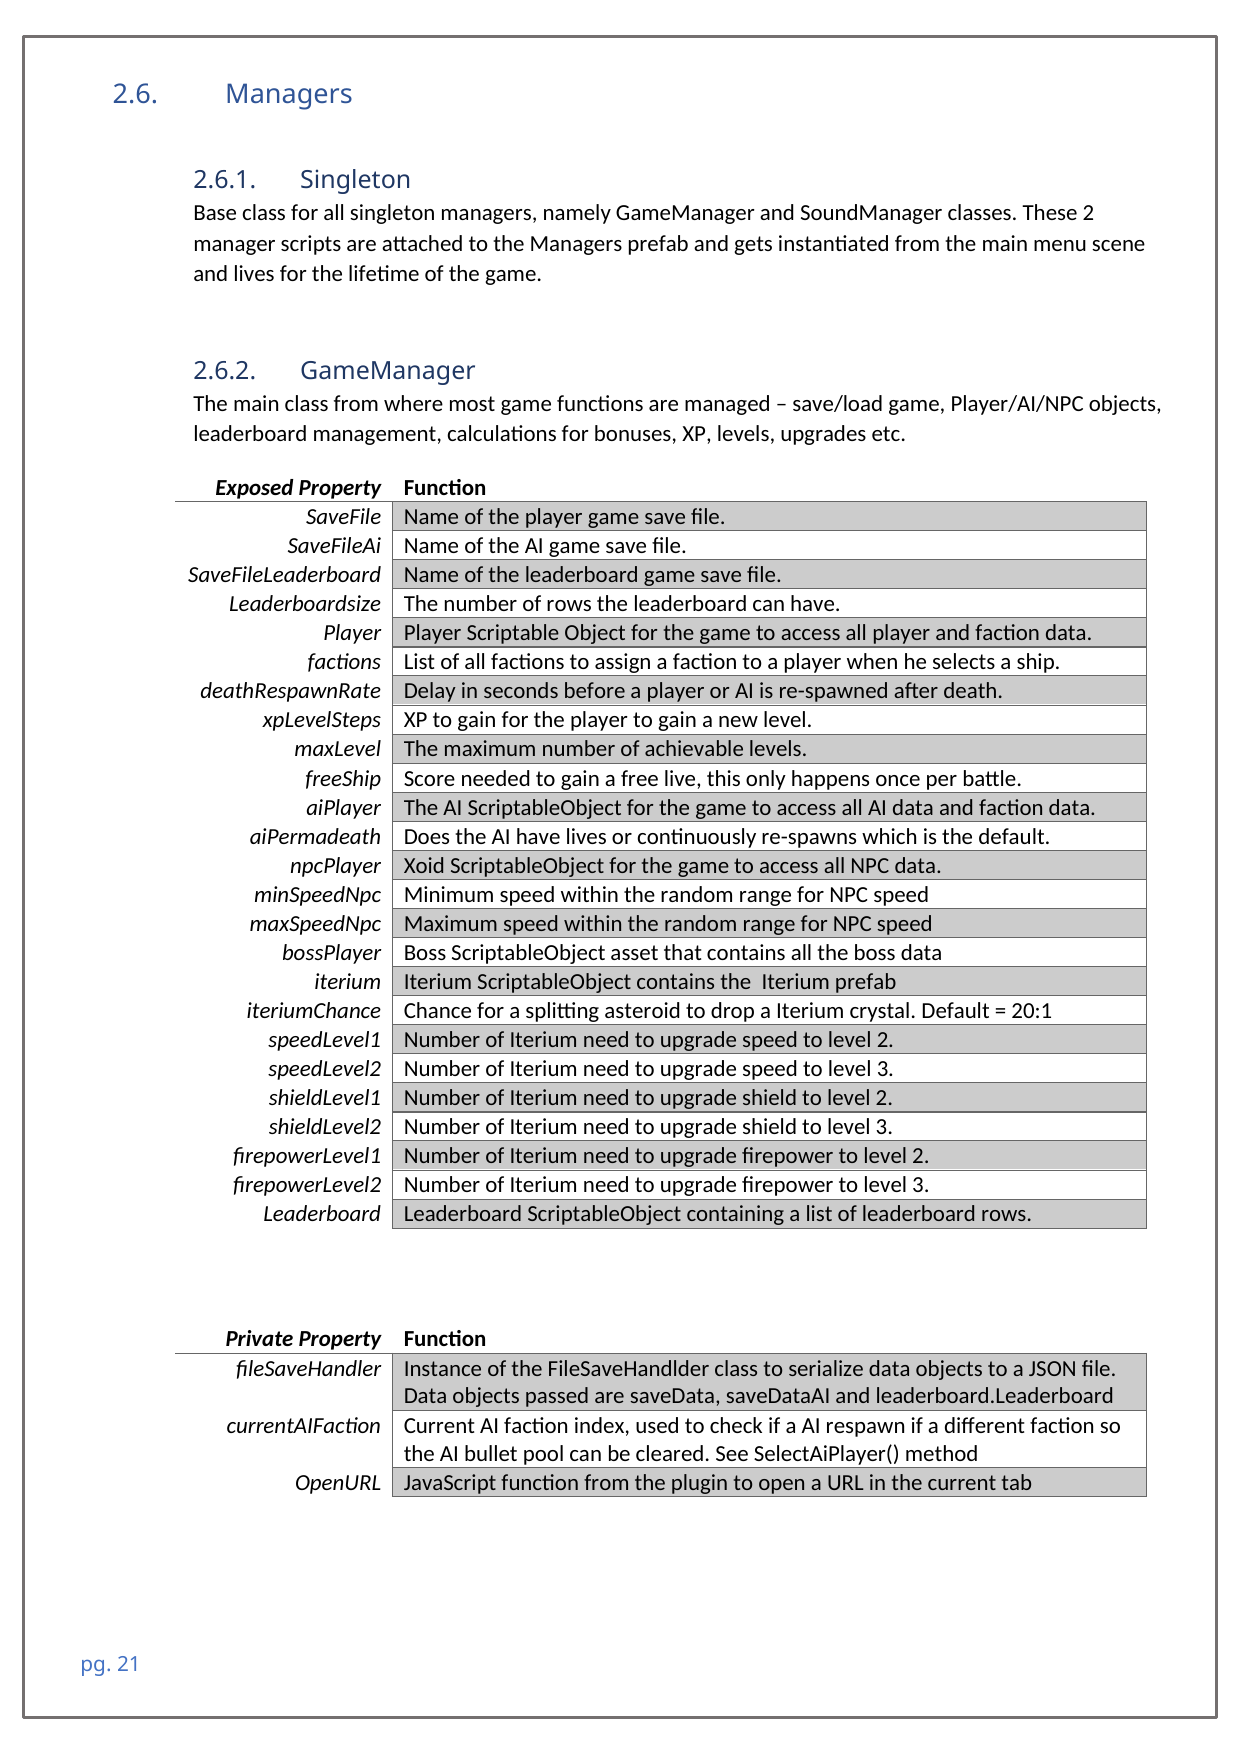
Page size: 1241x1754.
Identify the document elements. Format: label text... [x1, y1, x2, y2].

table_cell Iterium ScriptableObject contains the Iterium prefab [393, 967, 1146, 995]
table_cell aiPermadeath [175, 821, 392, 850]
subtitle Managers [112, 75, 1165, 112]
table_cell xpLevelSteps [175, 705, 392, 733]
table_cell speedLevel1 [175, 1024, 392, 1053]
table_cell Does the AI have lives or continuously re-spawns which is the default. [393, 822, 1146, 850]
table_cell maxSpeedNpc [175, 908, 392, 937]
table_cell Player [175, 617, 392, 646]
table_cell Delay in seconds before a player or AI is re-spawned after death. [393, 676, 1146, 704]
table_header Function [392, 473, 1146, 501]
table_cell The number of rows the leaderboard can have. [393, 589, 1146, 617]
table_cell Leaderboard [175, 1199, 392, 1228]
table_cell firepowerLevel1 [175, 1140, 392, 1169]
table_cell Number of Iterium need to upgrade firepower to level 2. [393, 1141, 1146, 1169]
table_cell fileSaveHandler [175, 1354, 392, 1410]
table_cell OpenURL [175, 1467, 392, 1496]
table_header Private Property [175, 1325, 392, 1353]
subtitle GameManager [193, 353, 1165, 387]
table_cell Xoid ScriptableObject for the game to access all NPC data. [393, 851, 1146, 879]
table_cell Leaderboard ScriptableObject containing a list of leaderboard rows. [393, 1200, 1146, 1228]
text Base class for all singleton managers, namely GameManager and SoundManager classes. These 2 manager scripts are attached to the Managers prefab and gets instantiated from the main menu scene and lives for the lifetime of the game. [193, 198, 1165, 287]
table_cell SaveFileLeaderboard [175, 559, 392, 588]
table_cell shieldLevel2 [175, 1111, 392, 1140]
table_cell currentAIFaction [175, 1410, 392, 1467]
table_cell Name of the AI game save file. [393, 531, 1146, 559]
table_cell XP to gain for the player to gain a new level. [393, 706, 1146, 733]
table_cell Number of Iterium need to upgrade speed to level 2. [393, 1025, 1146, 1053]
table_header Exposed Property [175, 473, 392, 501]
table_cell Player Scriptable Object for the game to access all player and faction data. [393, 618, 1146, 646]
table_cell Number of Iterium need to upgrade shield to level 3. [393, 1113, 1146, 1140]
table_cell maxLevel [175, 734, 392, 763]
table_cell Chance for a splitting asteroid to drop a Iterium crystal. Default = 20:1 [393, 996, 1146, 1024]
table_cell iterium [175, 966, 392, 995]
table_cell JavaScript function from the plugin to open a URL in the current tab [393, 1468, 1146, 1496]
table_cell SaveFile [175, 502, 392, 530]
table_cell minSpeedNpc [175, 879, 392, 908]
table_cell firepowerLevel2 [175, 1170, 392, 1198]
table_cell aiPlayer [175, 792, 392, 821]
table_cell deathRespawnRate [175, 675, 392, 704]
table_cell The maximum number of achievable levels. [393, 735, 1146, 763]
table_cell Number of Iterium need to upgrade speed to level 3. [393, 1054, 1146, 1082]
table_cell Number of Iterium need to upgrade firepower to level 3. [393, 1171, 1146, 1198]
table_cell freeShip [175, 763, 392, 792]
table_cell Minimum speed within the random range for NPC speed [393, 880, 1146, 908]
table_cell speedLevel2 [175, 1053, 392, 1082]
table_cell Name of the leaderboard game save file. [393, 560, 1146, 588]
table_cell iteriumChance [175, 995, 392, 1024]
subtitle Singleton [193, 162, 1165, 196]
table_cell Current AI faction index, used to check if a AI respawn if a different faction so the AI bullet pool can be cleared. See SelectAiPlayer() method [393, 1411, 1146, 1467]
table_cell Boss ScriptableObject asset that contains all the boss data [393, 938, 1146, 966]
table_cell npcPlayer [175, 850, 392, 879]
table_cell The AI ScriptableObject for the game to access all AI data and faction data. [393, 793, 1146, 821]
table_cell shieldLevel1 [175, 1082, 392, 1111]
table_cell Maximum speed within the random range for NPC speed [393, 909, 1146, 937]
table_cell List of all factions to assign a faction to a player when he selects a ship. [393, 648, 1146, 675]
table_cell Score needed to gain a free live, this only happens once per battle. [393, 764, 1146, 792]
table_cell bossPlayer [175, 937, 392, 966]
table_cell Name of the player game save file. [393, 502, 1146, 530]
table_cell SaveFileAi [175, 530, 392, 559]
table_cell Number of Iterium need to upgrade shield to level 2. [393, 1083, 1146, 1111]
table_cell Leaderboardsize [175, 588, 392, 617]
table_header Function [392, 1325, 1146, 1353]
table_cell Instance of the FileSaveHandlder class to serialize data objects to a JSON file. Data objects passed are saveData, saveDataAI and leaderboard.Leaderboard [393, 1354, 1146, 1410]
table_cell factions [175, 646, 392, 675]
text The main class from where most game functions are managed – save/load game, Player/AI/NPC objects, leaderboard management, calculations for bonuses, XP, levels, upgrades etc. [193, 389, 1165, 448]
